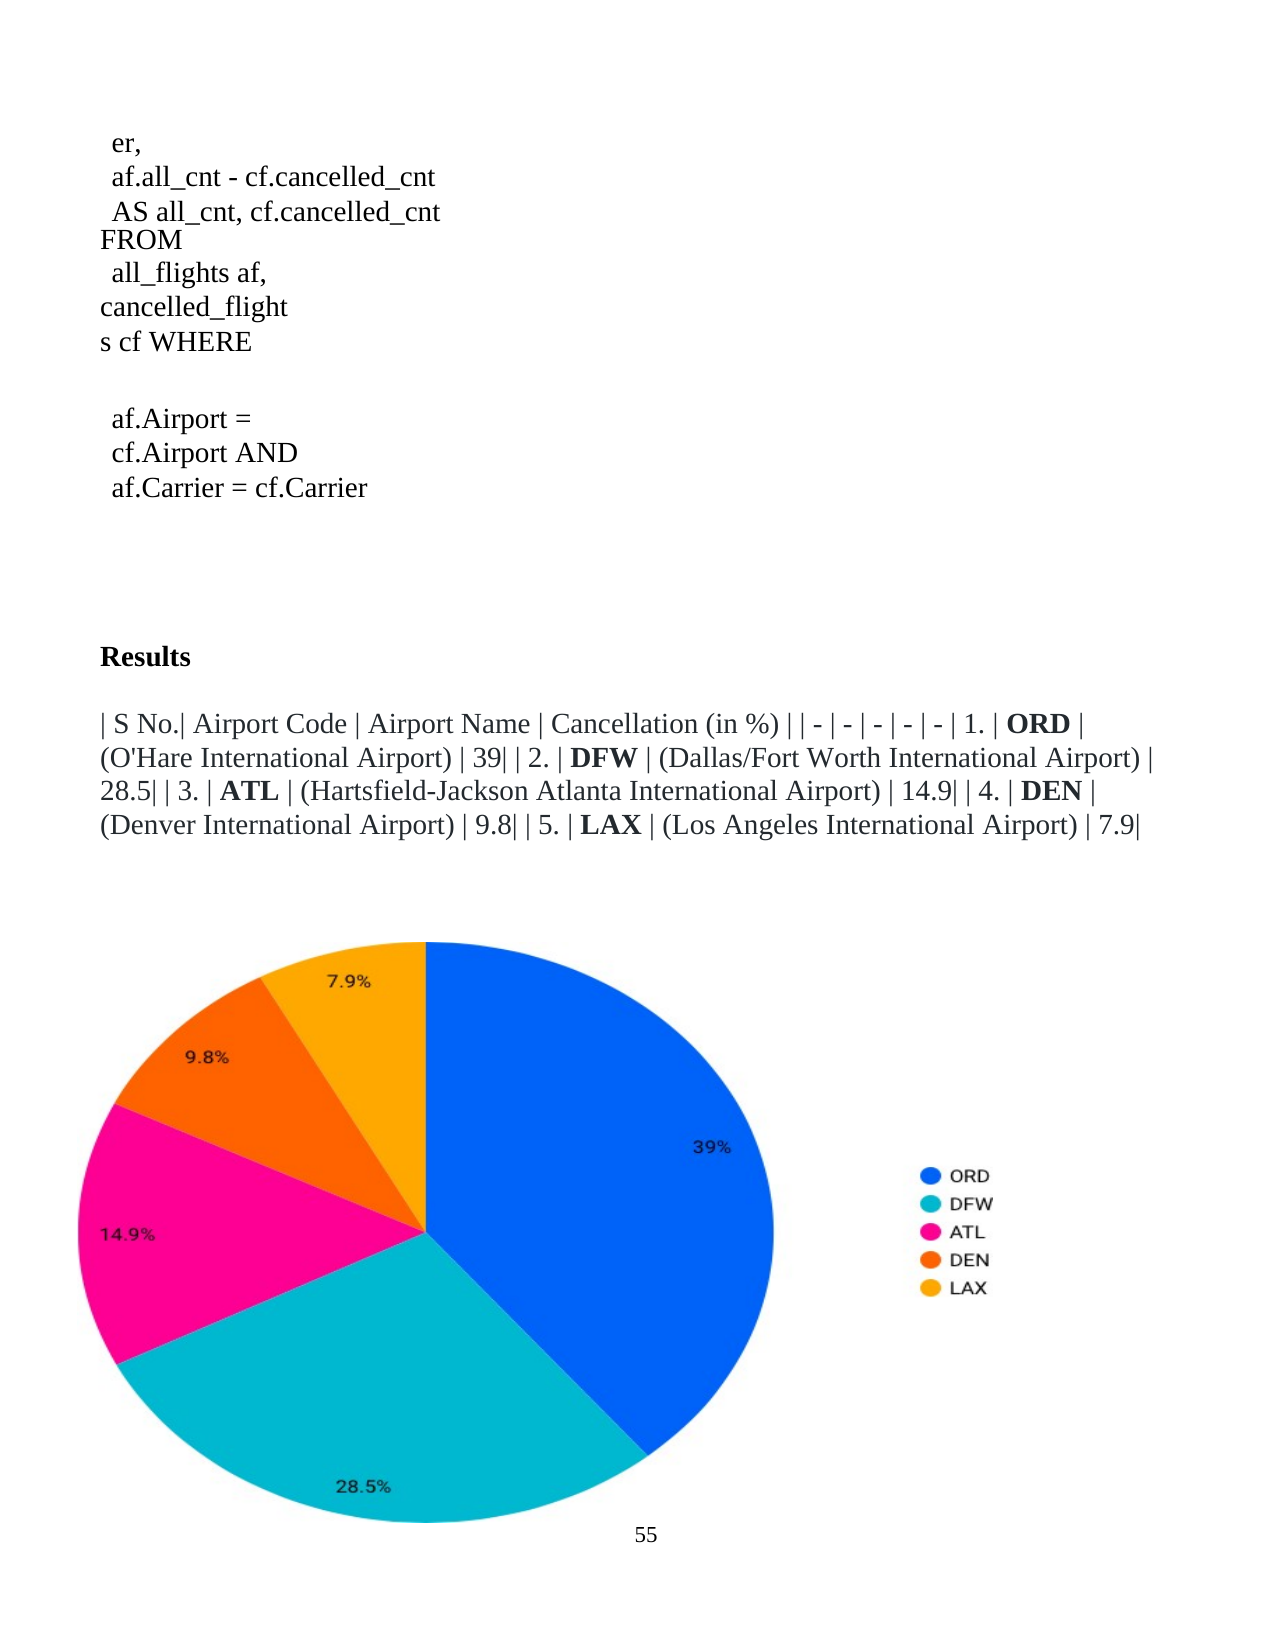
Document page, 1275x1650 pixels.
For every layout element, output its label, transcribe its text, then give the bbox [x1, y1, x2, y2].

text | S No.| Airport Code | Airport Name | Cancellation (in %) | | - | - | - | - | - | 1. | ORD | (O'Hare International Airport) | 39| | 2. | DFW | (Dallas/Fort Worth International Airport) | 28.5| | 3. | ATL | (Hartsfield-Jackson Atlanta International Airport) | 14.9| | 4. | DEN | (Denver International Airport) | 9.8| | 5. | LAX | (Los Angeles International Airport) | 7.9| [100, 706, 1171, 840]
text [111, 125, 210, 158]
text af.Airport = cf.Airport AND af.Carrier = cf.Carrier [111, 401, 368, 503]
text all_flights af, cancelled_flights cf WHERE [100, 255, 296, 358]
text Results [100, 639, 1275, 672]
text FROM [100, 228, 1275, 254]
text af.all_cnt - cf.cancelled_cnt AS all_cnt, cf.cancelled_cnt [111, 159, 477, 227]
picture [77, 942, 993, 1523]
